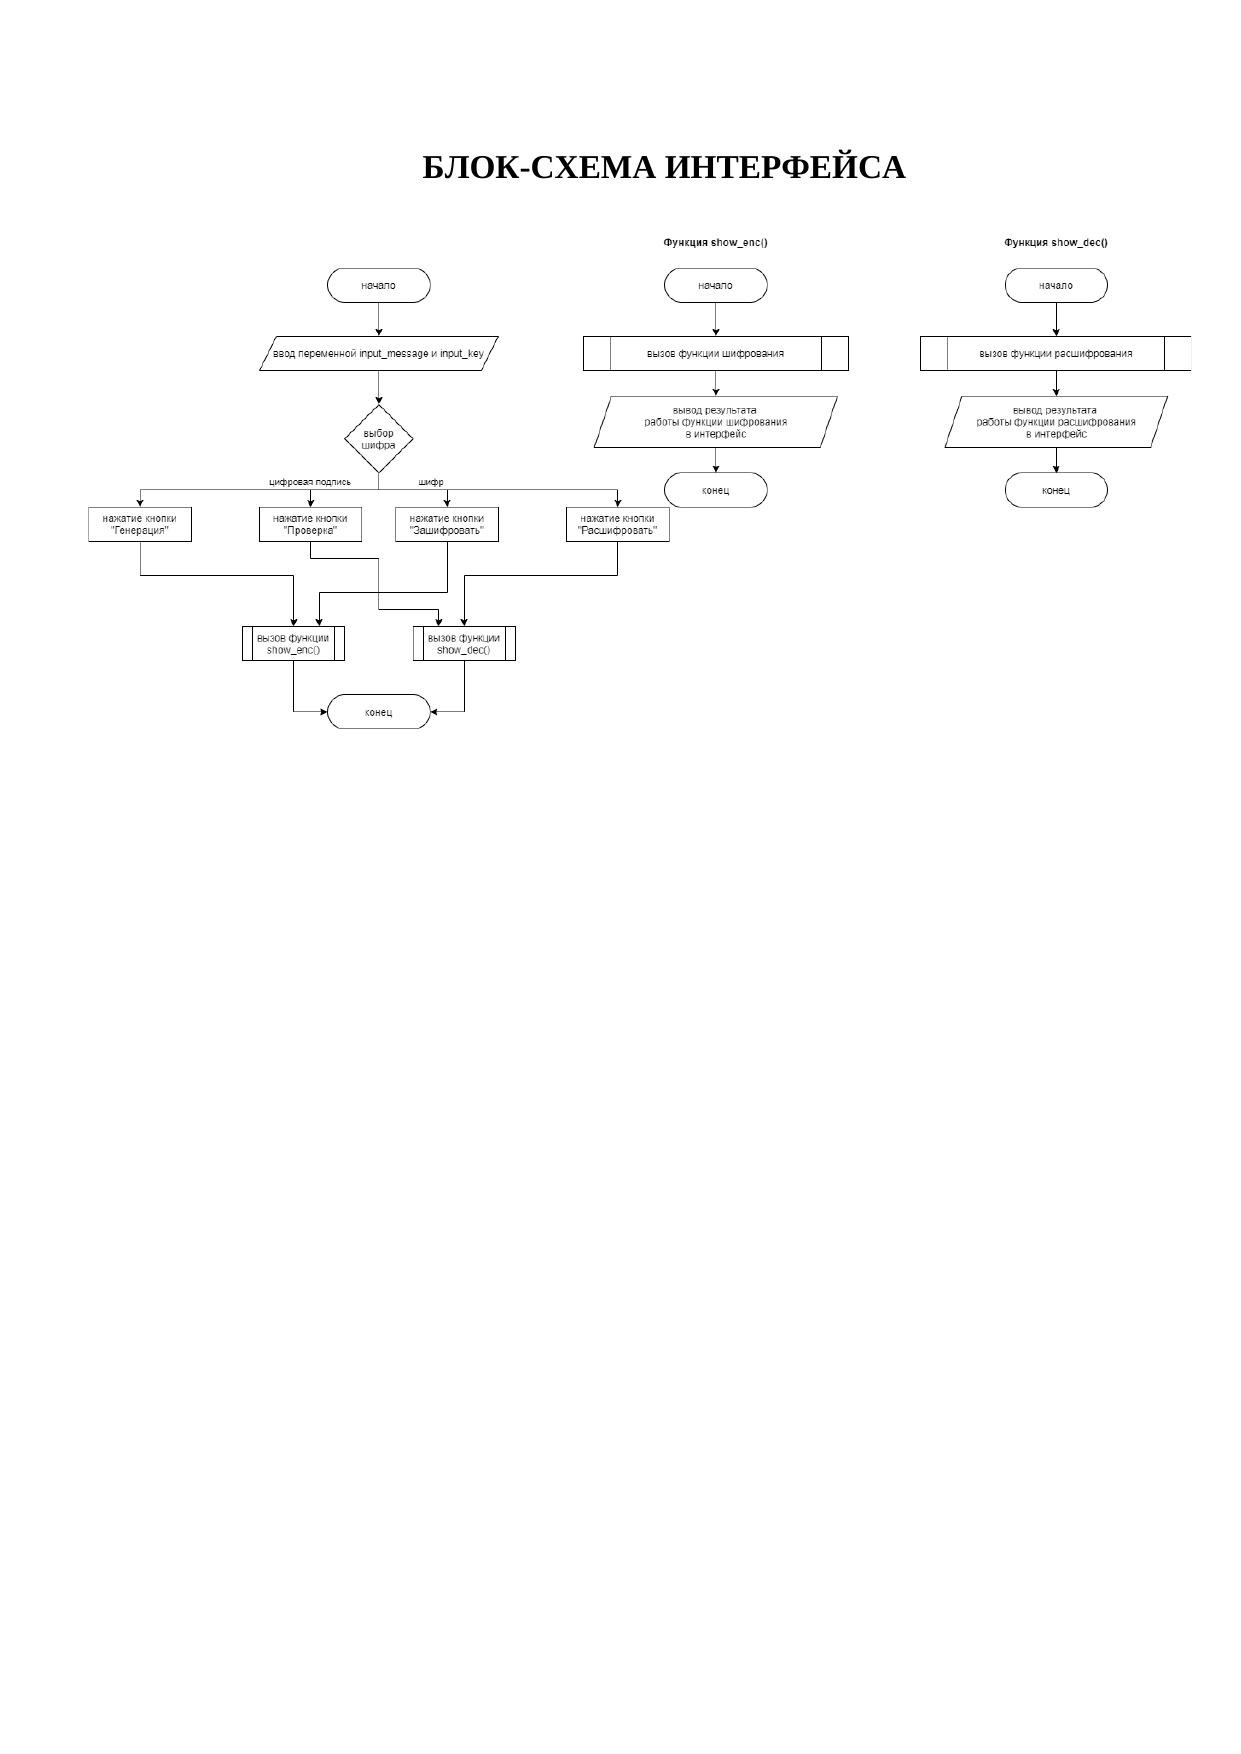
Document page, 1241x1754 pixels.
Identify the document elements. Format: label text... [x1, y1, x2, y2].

picture [88, 233, 1192, 729]
subtitle БЛОК-СХЕМА ИНТЕРФЕЙСА [177, 147, 1152, 186]
